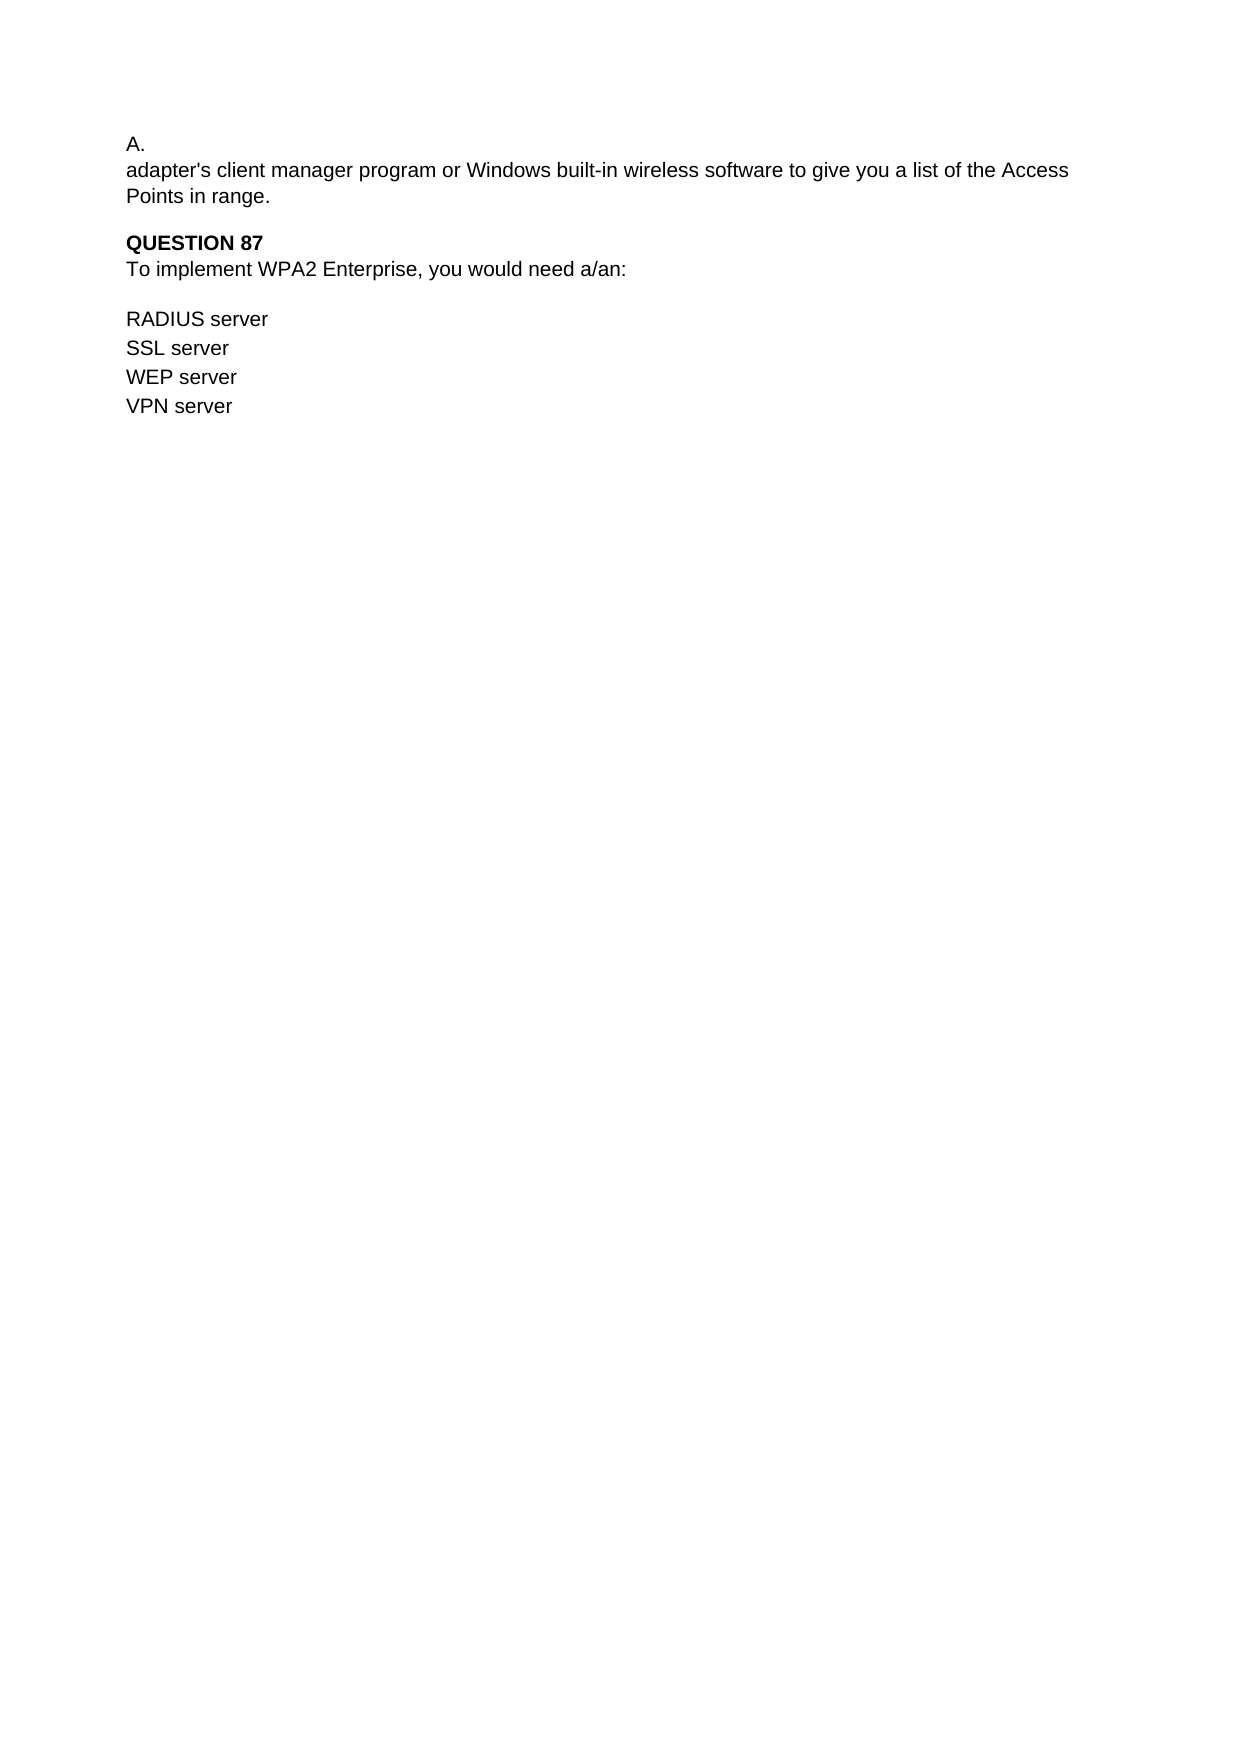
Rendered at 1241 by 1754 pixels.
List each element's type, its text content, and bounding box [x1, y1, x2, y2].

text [126, 158, 1106, 208]
text To implement WPA2 Enterprise, you would need a/an: [126, 257, 1106, 281]
text RADIUS server [126, 307, 1106, 331]
text VPN server [126, 394, 1106, 418]
text WEP server [126, 365, 1106, 389]
text QUESTION 87 [126, 231, 380, 255]
text SSL server [126, 336, 1106, 360]
